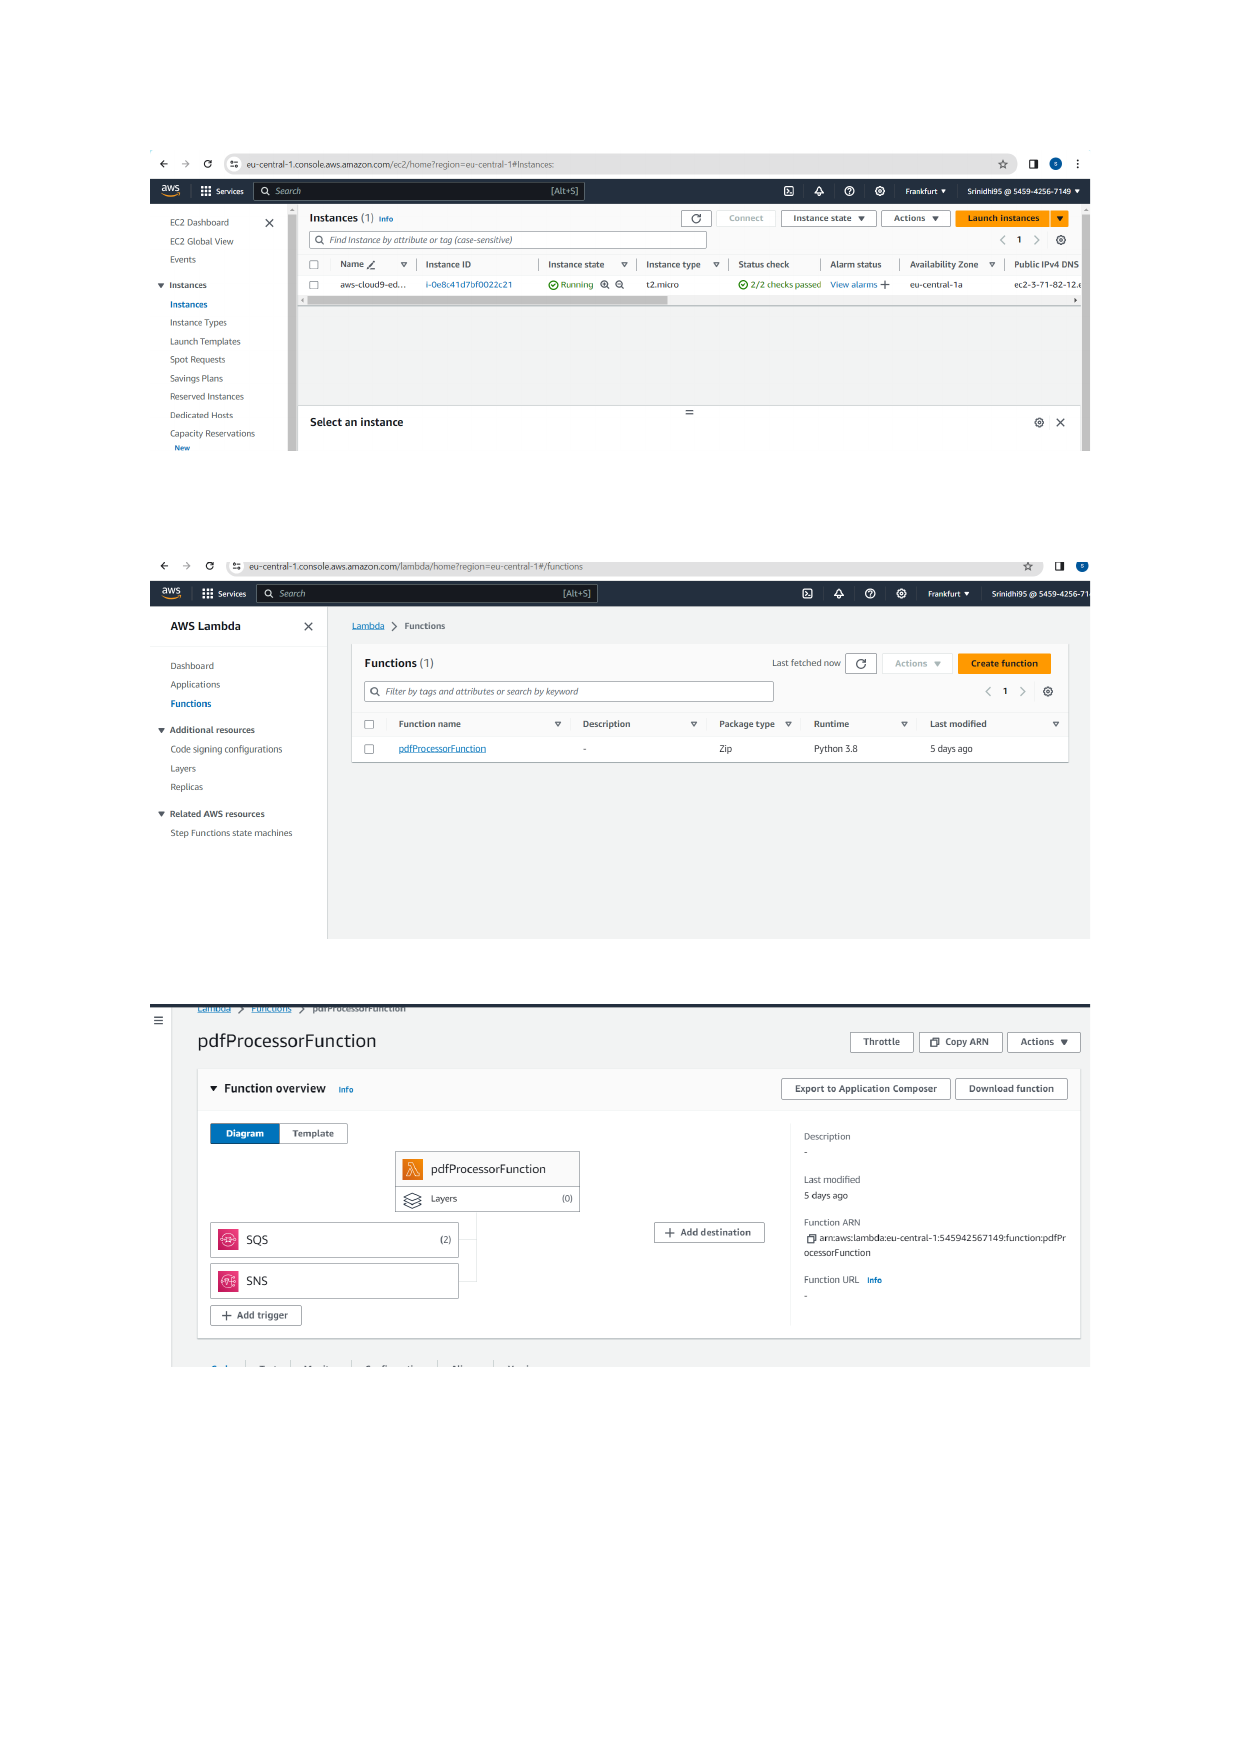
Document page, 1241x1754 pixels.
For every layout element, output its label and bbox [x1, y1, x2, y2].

picture [150, 150, 1091, 451]
picture [150, 562, 1091, 939]
picture [150, 1004, 1091, 1367]
